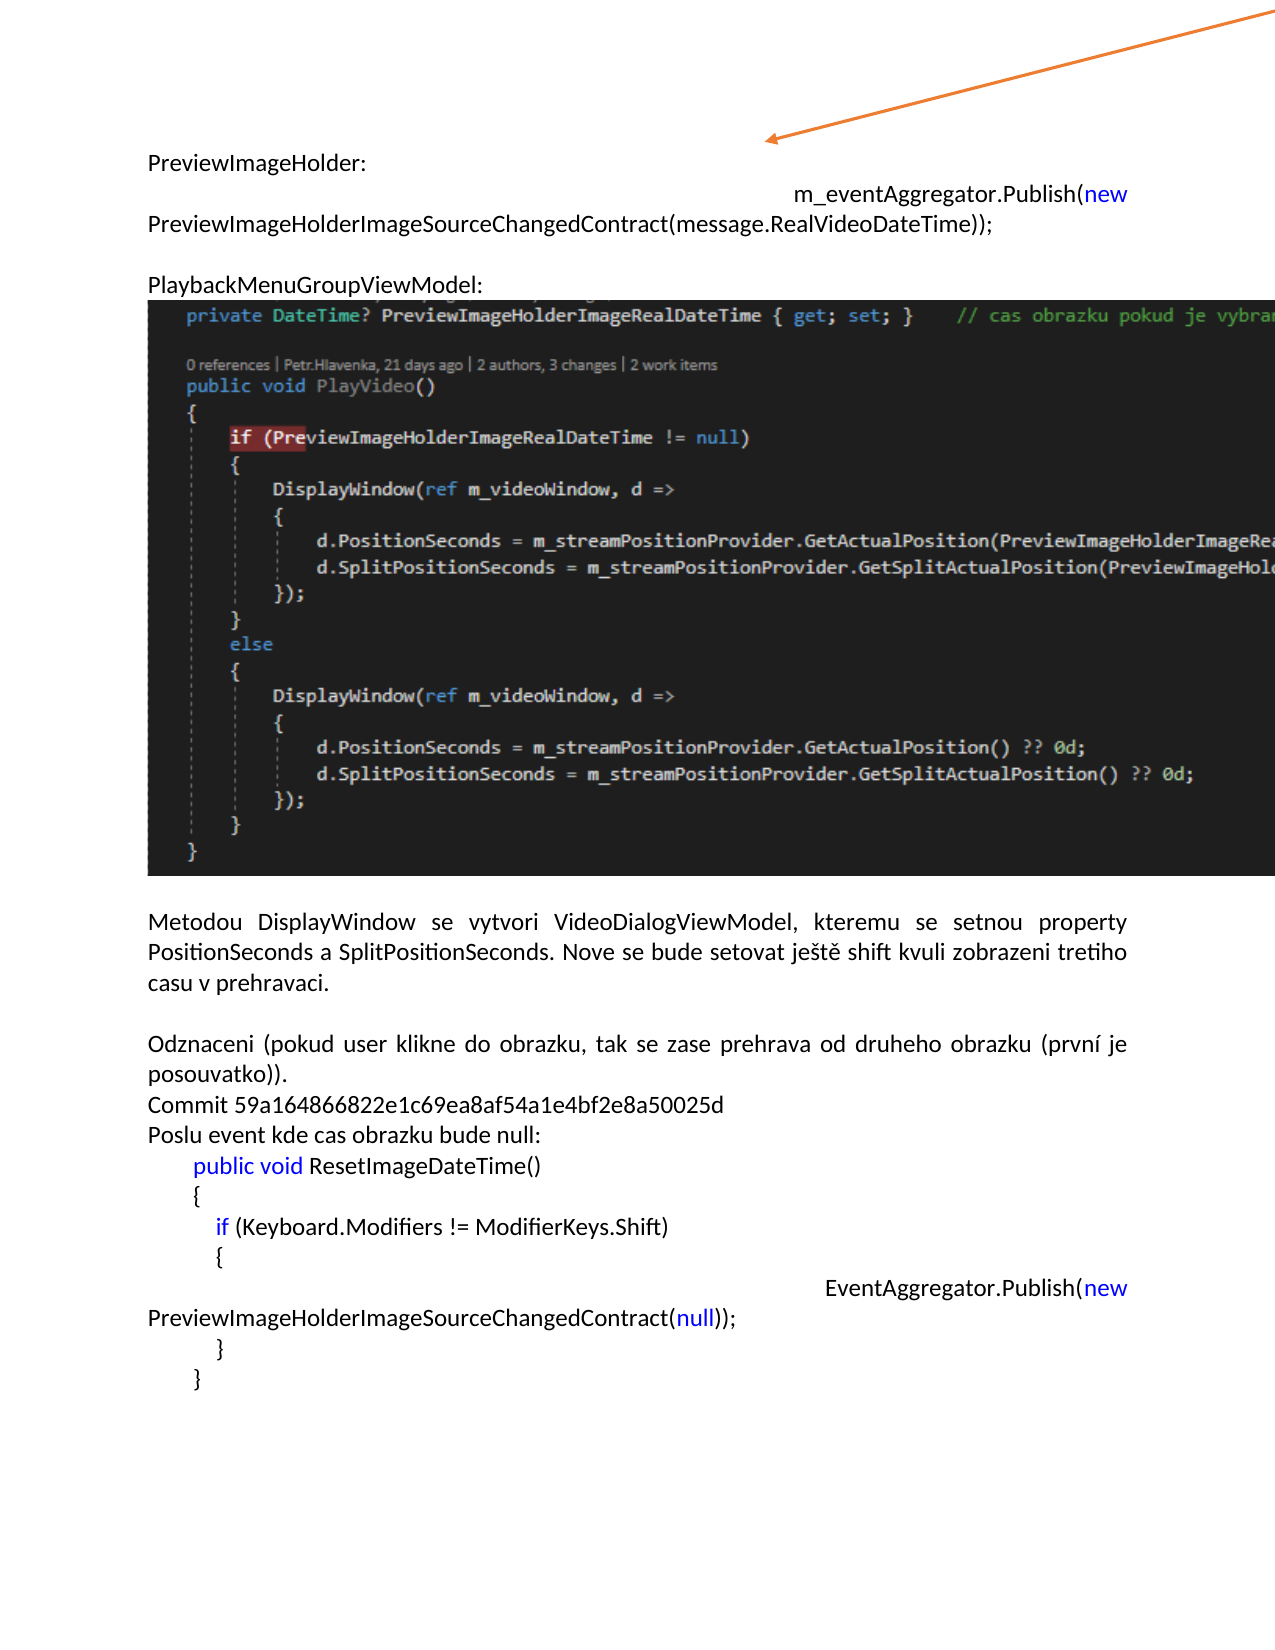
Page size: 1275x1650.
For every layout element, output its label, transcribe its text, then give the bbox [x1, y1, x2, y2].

text } [148, 1333, 1127, 1364]
text Commit 59a164866822e1c69ea8af54a1e4bf2e8a50025d [148, 1089, 1127, 1119]
text PlaybackMenuGroupViewModel: [148, 270, 1127, 300]
text Poslu event kde cas obrazku bude null: [148, 1119, 1127, 1150]
text m_eventAggregator.Publish(new PreviewImageHolderImageSourceChangedContract(message.RealVideoDateTime)); [148, 178, 1127, 239]
text Odznaceni (pokud user klikne do obrazku, tak se zase prehrava od druheho obrazku (první je posouvatko)). [148, 1028, 1127, 1089]
text { [148, 1242, 1127, 1272]
text PreviewImageHolder: [148, 148, 1127, 178]
text } [148, 1364, 1127, 1394]
text EventAggregator.Publish(new PreviewImageHolderImageSourceChangedContract(null)); [148, 1272, 1127, 1333]
text Metodou DisplayWindow se vytvori VideoDialogViewModel, kteremu se setnou property PositionSeconds a SplitPositionSeconds. Nove se bude setovat ještě shift kvuli zobrazeni tretiho casu v prehravaci. [148, 906, 1127, 997]
text public void ResetImageDateTime() [148, 1150, 1127, 1181]
text if (Keyboard.Modifiers != ModifierKeys.Shift) [148, 1211, 1127, 1242]
text { [148, 1181, 1127, 1211]
